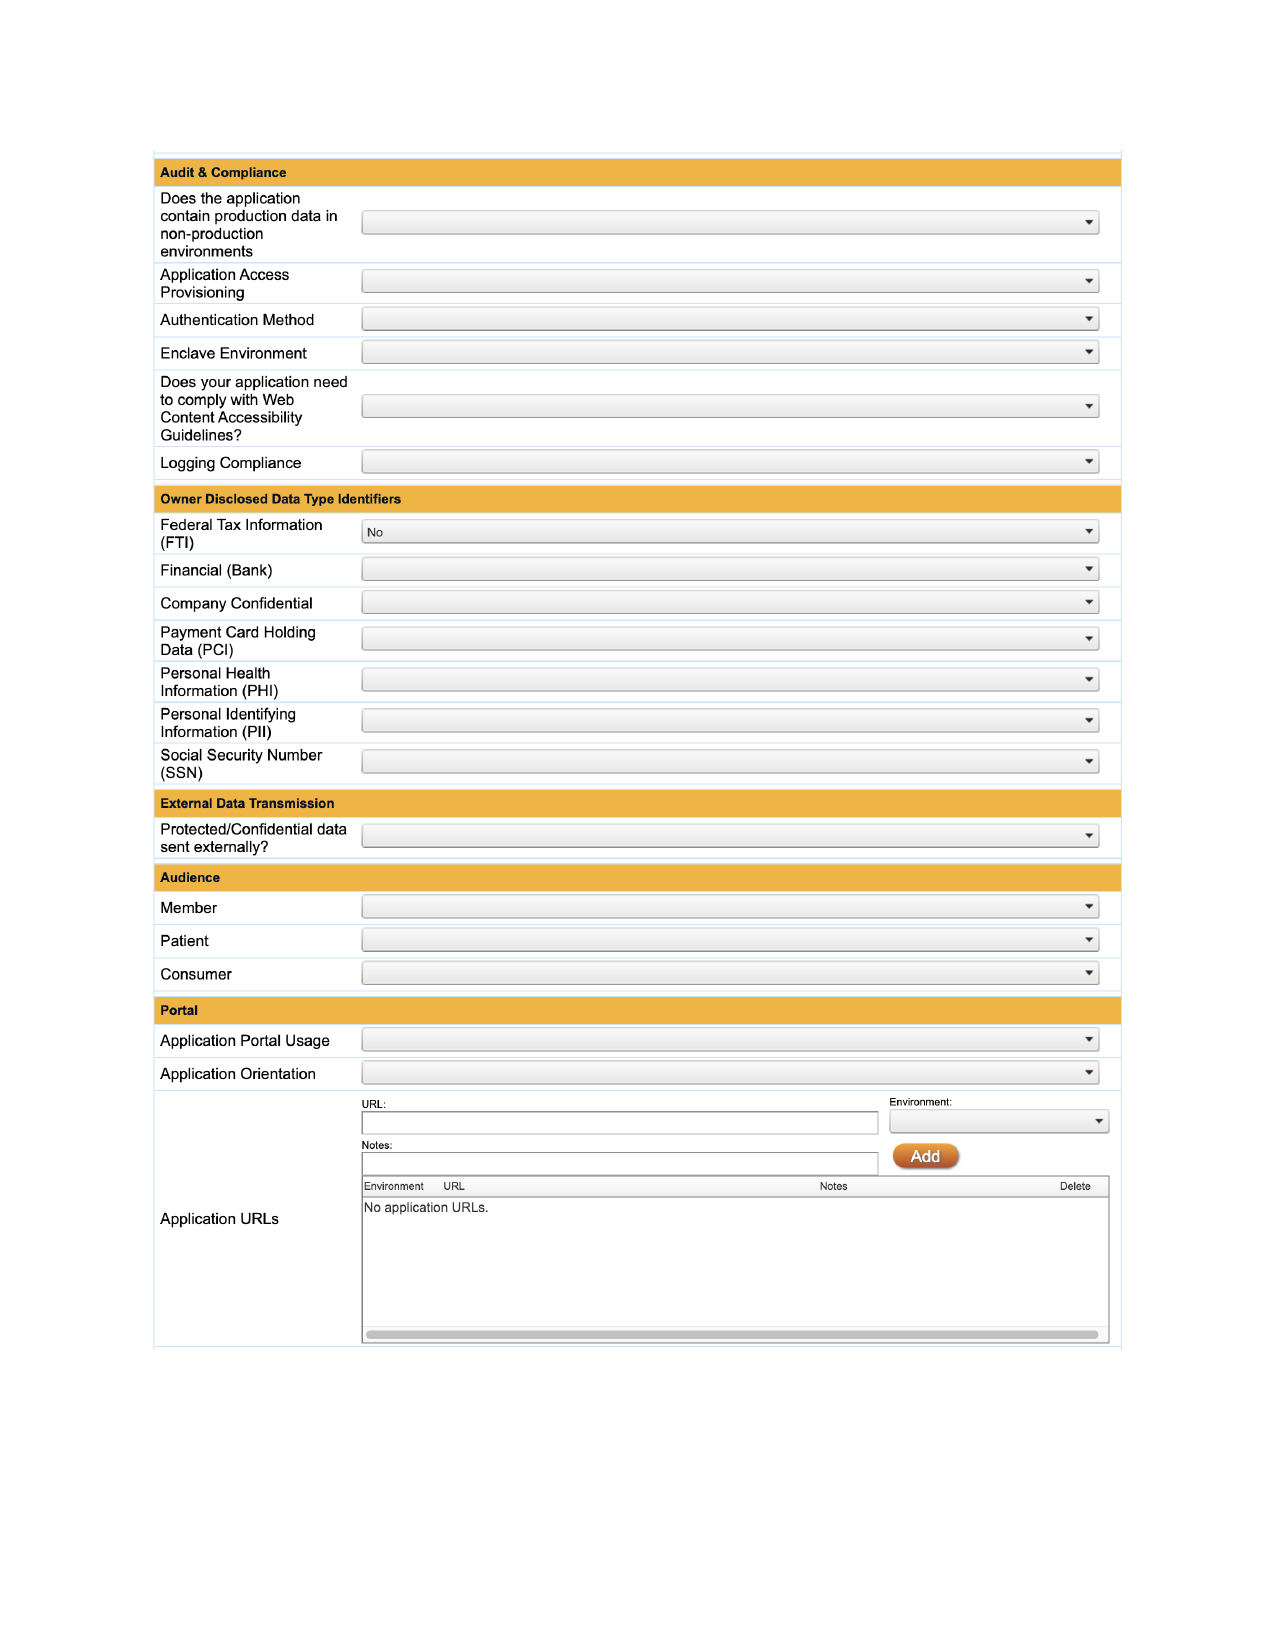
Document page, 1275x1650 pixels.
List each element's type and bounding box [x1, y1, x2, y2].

picture [150, 150, 1125, 1350]
